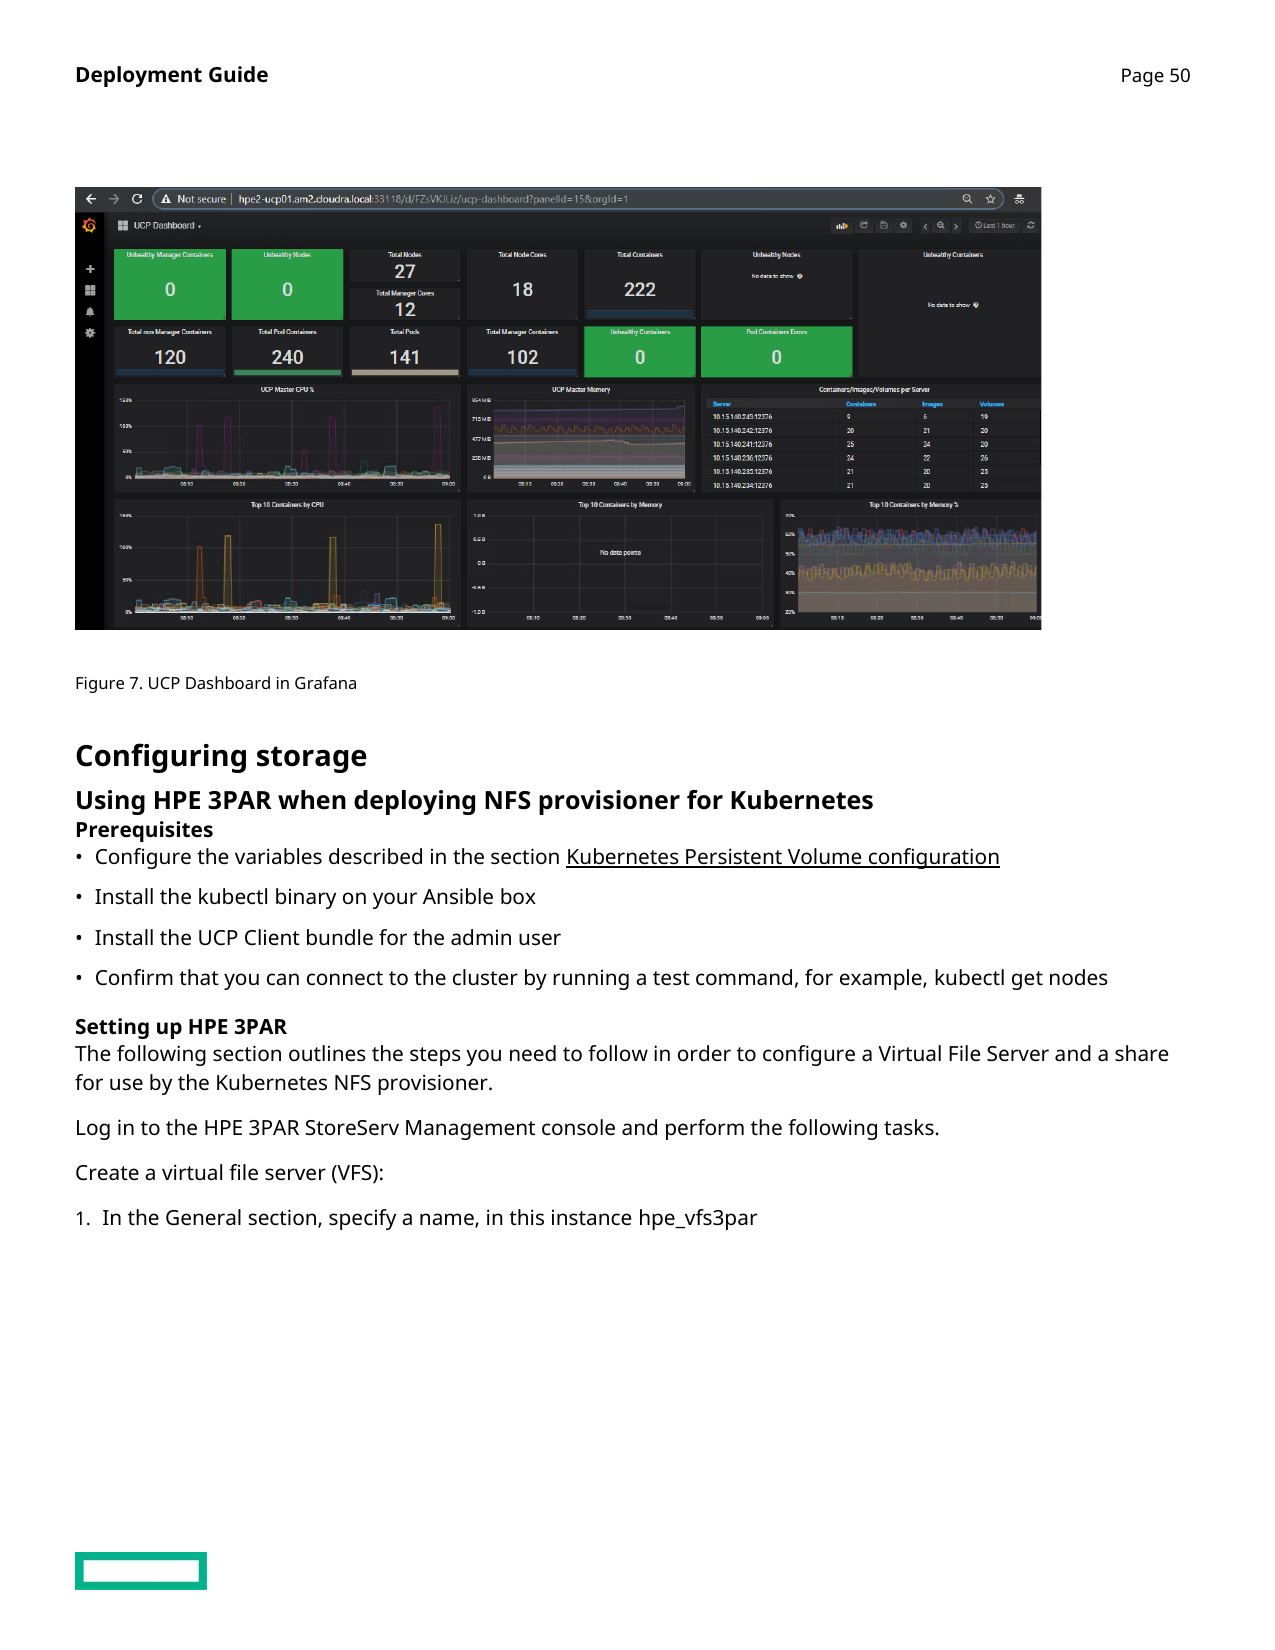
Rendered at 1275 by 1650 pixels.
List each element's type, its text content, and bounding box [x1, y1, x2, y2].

list In the General section, specify a name, in this instance hpe_vfs3par [75, 1203, 1200, 1231]
subtitle Setting up HPE 3PAR [75, 1014, 1200, 1039]
text Configure the variables described in the section Kubernetes Persistent Volume configuration [75, 842, 1200, 870]
picture [75, 1552, 207, 1590]
text Log in to the HPE 3PAR StoreServ Management console and perform the following tasks. [75, 1113, 1200, 1141]
text Create a virtual file server (VFS): [75, 1158, 1200, 1186]
text Install the UCP Client bundle for the admin user [75, 923, 1200, 951]
subtitle Prerequisites [75, 817, 1200, 842]
subtitle Configuring storage [75, 736, 1200, 775]
subtitle Using HPE 3PAR when deploying NFS provisioner for Kubernetes [75, 783, 1200, 817]
text The following section outlines the steps you need to follow in order to configure a Virtual File Server and a share for use by the Kubernetes NFS provisioner. [75, 1039, 1200, 1096]
text Figure 7. UCP Dashboard in Grafana [75, 671, 1200, 694]
picture [75, 187, 1042, 630]
text Confirm that you can connect to the cluster by running a test command, for example, kubectl get nodes [75, 963, 1200, 992]
text Install the kubectl binary on your Ansible box [75, 882, 1200, 911]
